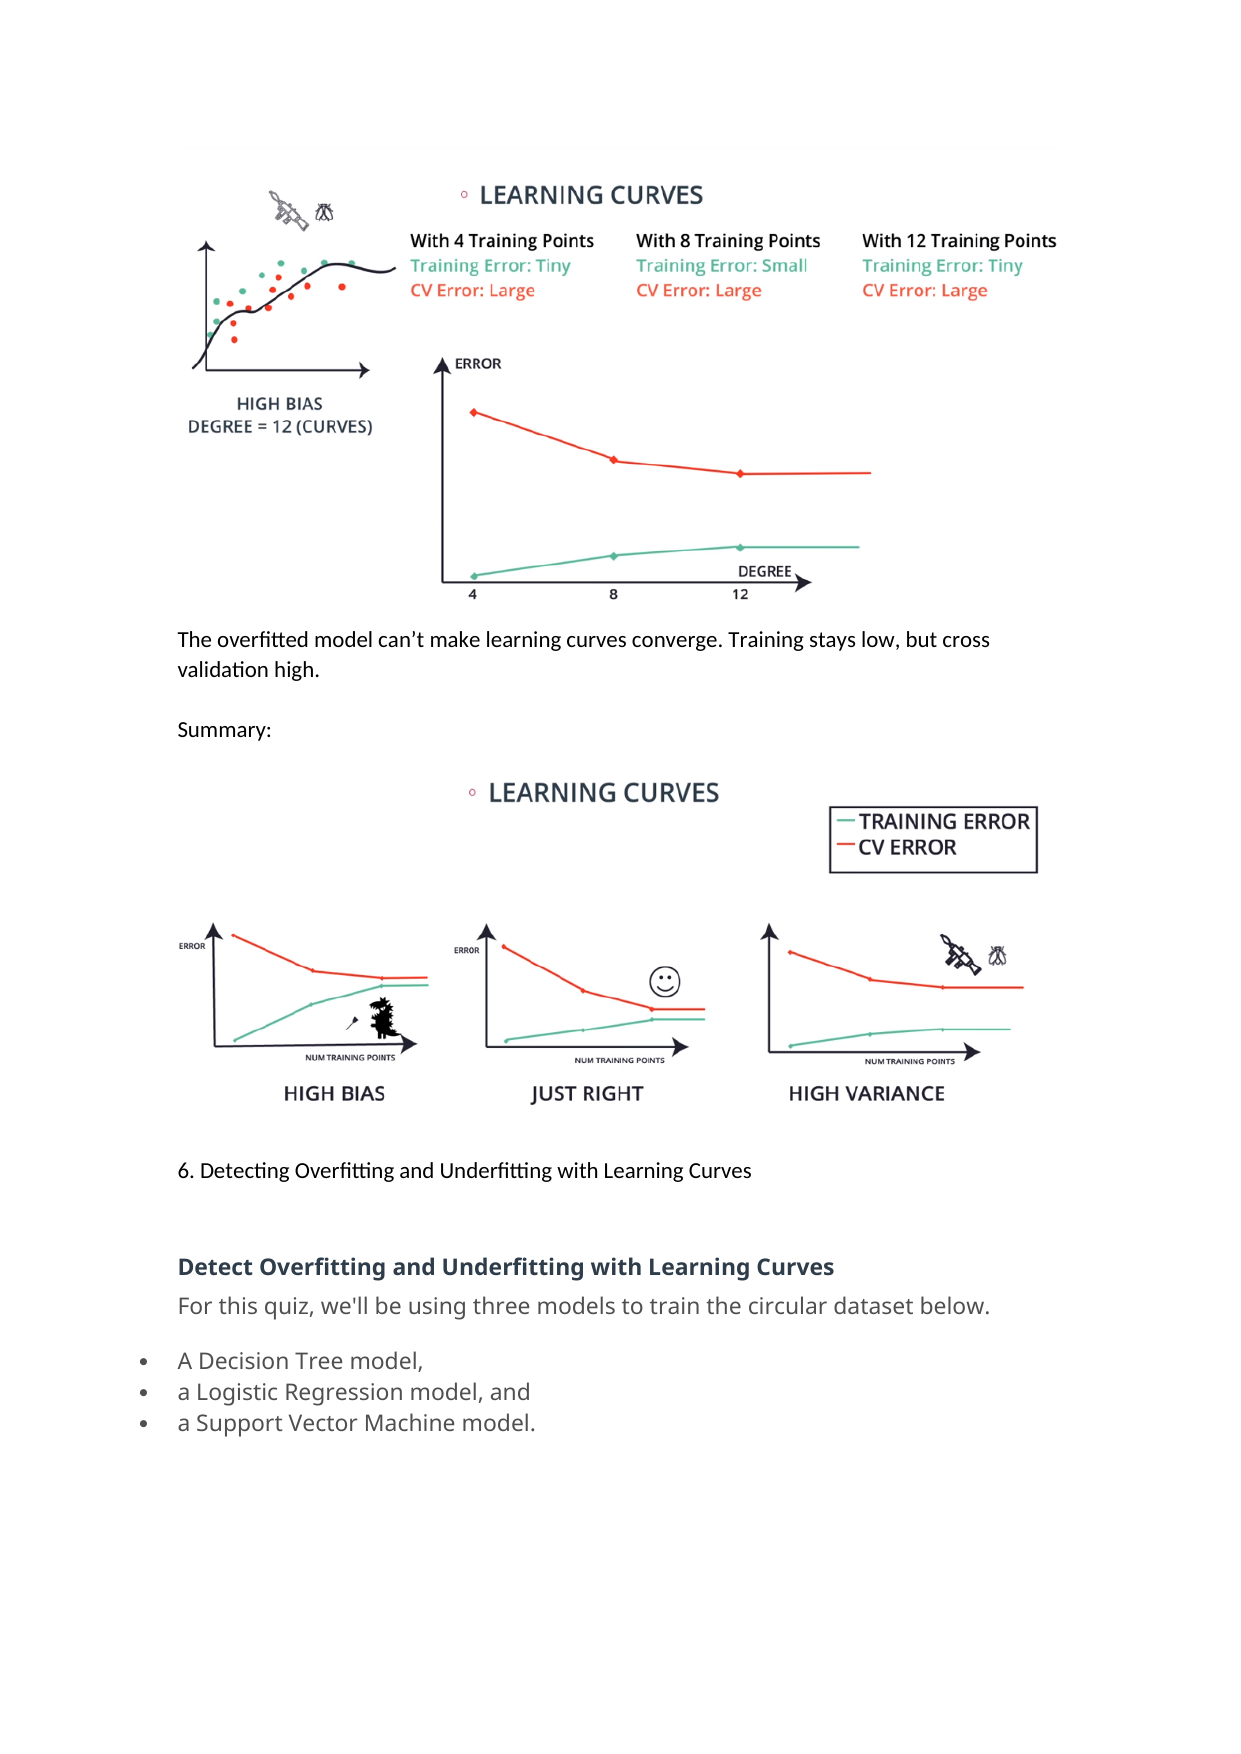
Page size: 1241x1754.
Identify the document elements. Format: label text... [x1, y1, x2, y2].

list The overfitted model can’t make learning curves converge. Training stays low, but cross validation high. [177, 625, 1063, 683]
subtitle Detect Overfitting and Underfitting with Learning Curves [177, 1249, 1063, 1282]
text For this quiz, we'll be using three models to train the circular dataset below. [177, 1290, 1063, 1321]
picture [177, 147, 1062, 623]
list a Support Vector Machine model. [140, 1407, 1063, 1438]
list A Decision Tree model, [140, 1345, 1063, 1376]
picture [177, 745, 1062, 1124]
list Detecting Overfitting and Underfitting with Learning Curves [177, 1156, 1063, 1184]
list a Logistic Regression model, and [140, 1376, 1063, 1407]
